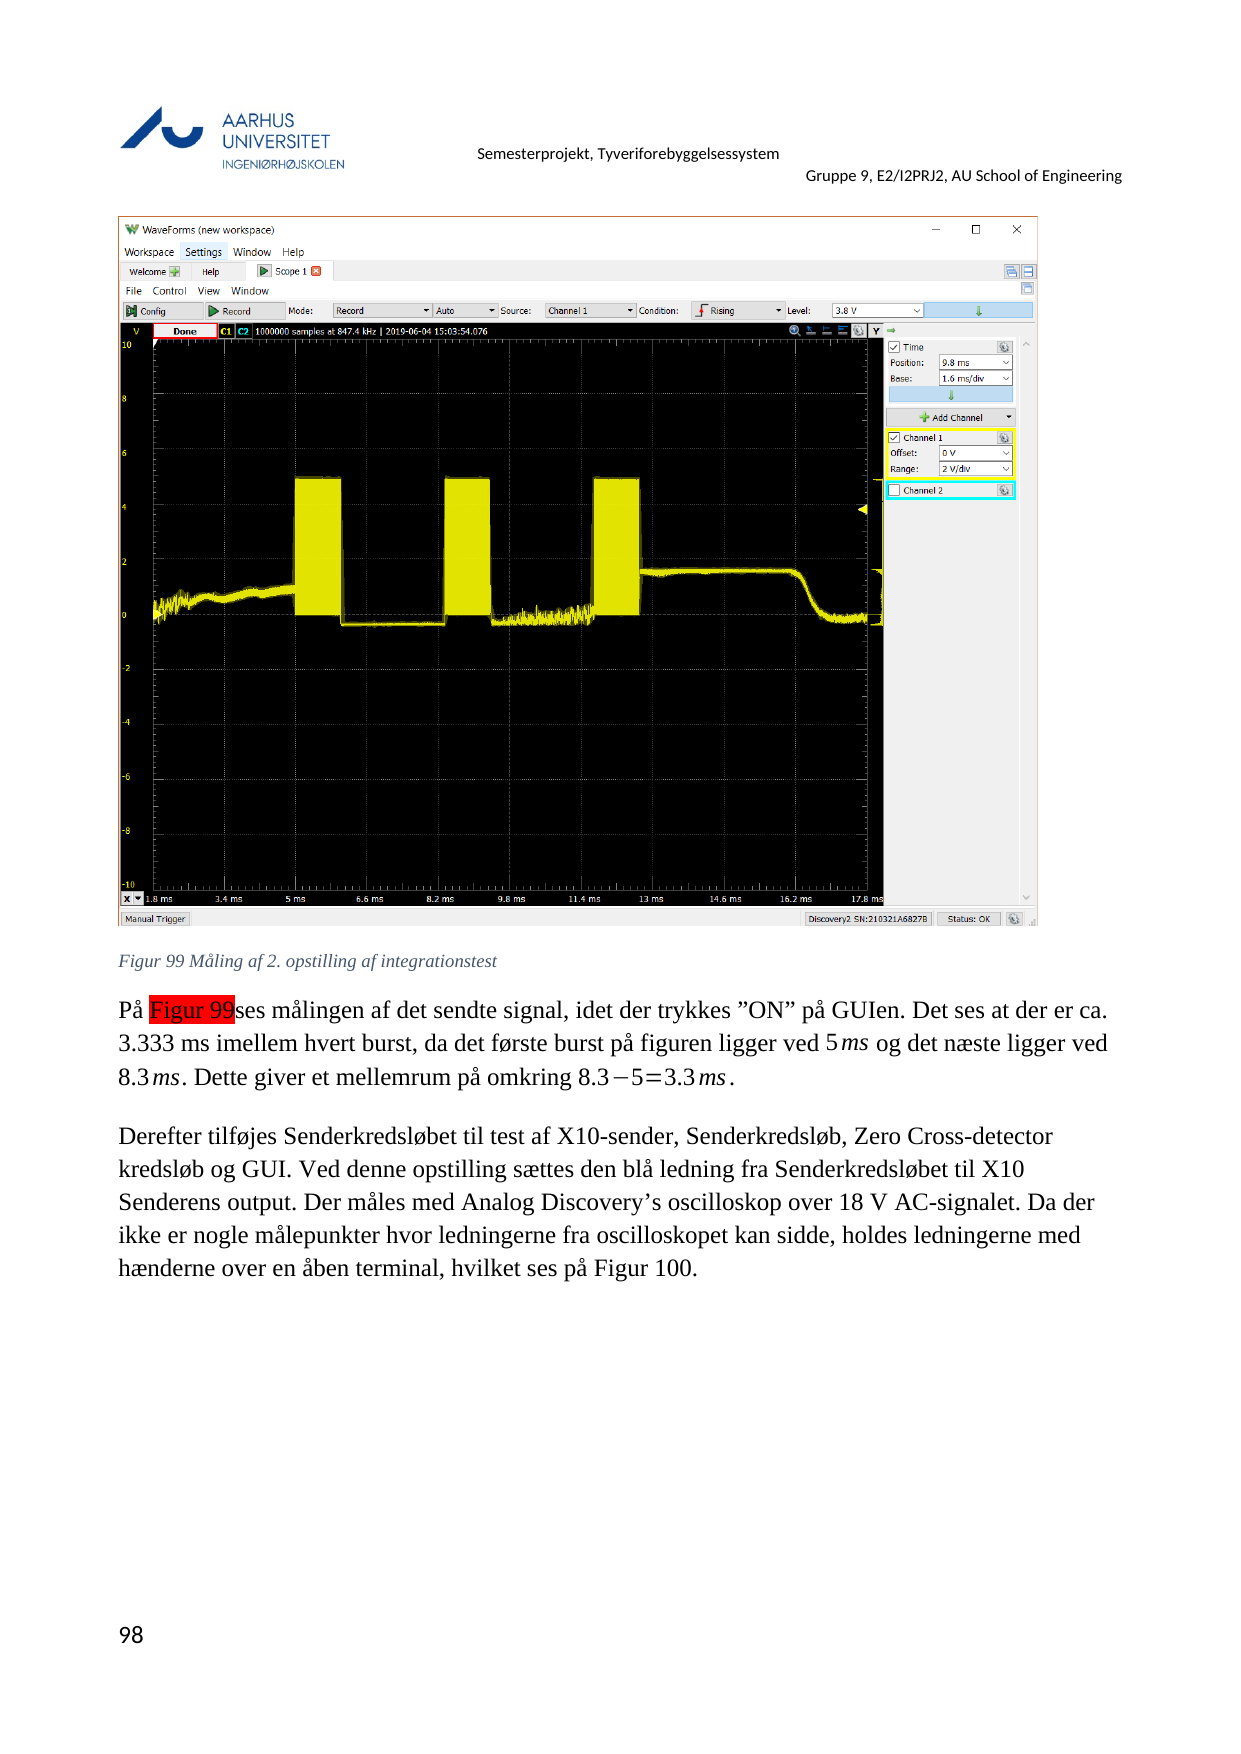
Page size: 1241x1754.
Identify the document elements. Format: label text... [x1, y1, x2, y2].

picture [118, 216, 1038, 926]
picture [118, 105, 478, 171]
